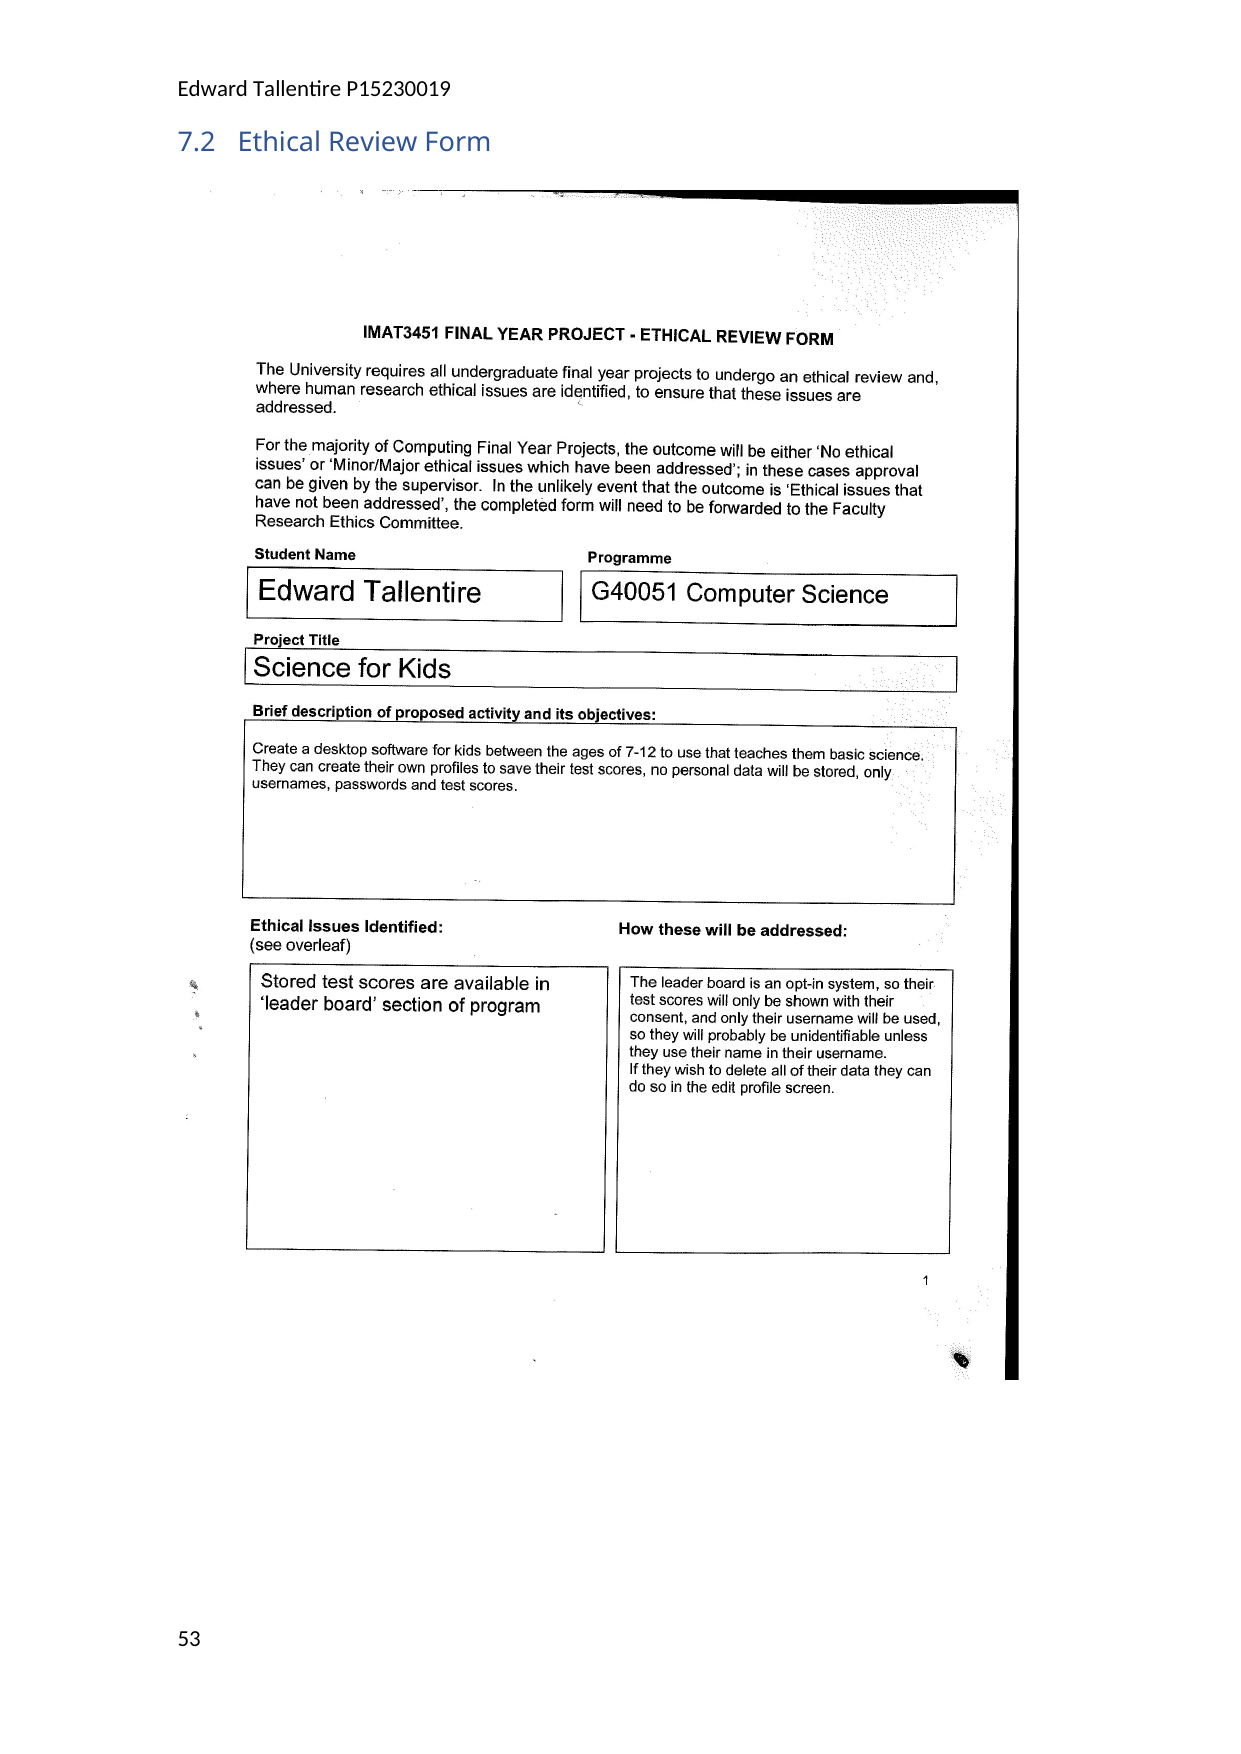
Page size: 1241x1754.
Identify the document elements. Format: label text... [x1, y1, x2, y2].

picture [177, 190, 1019, 1380]
subtitle Ethical Review Form [177, 122, 1122, 159]
